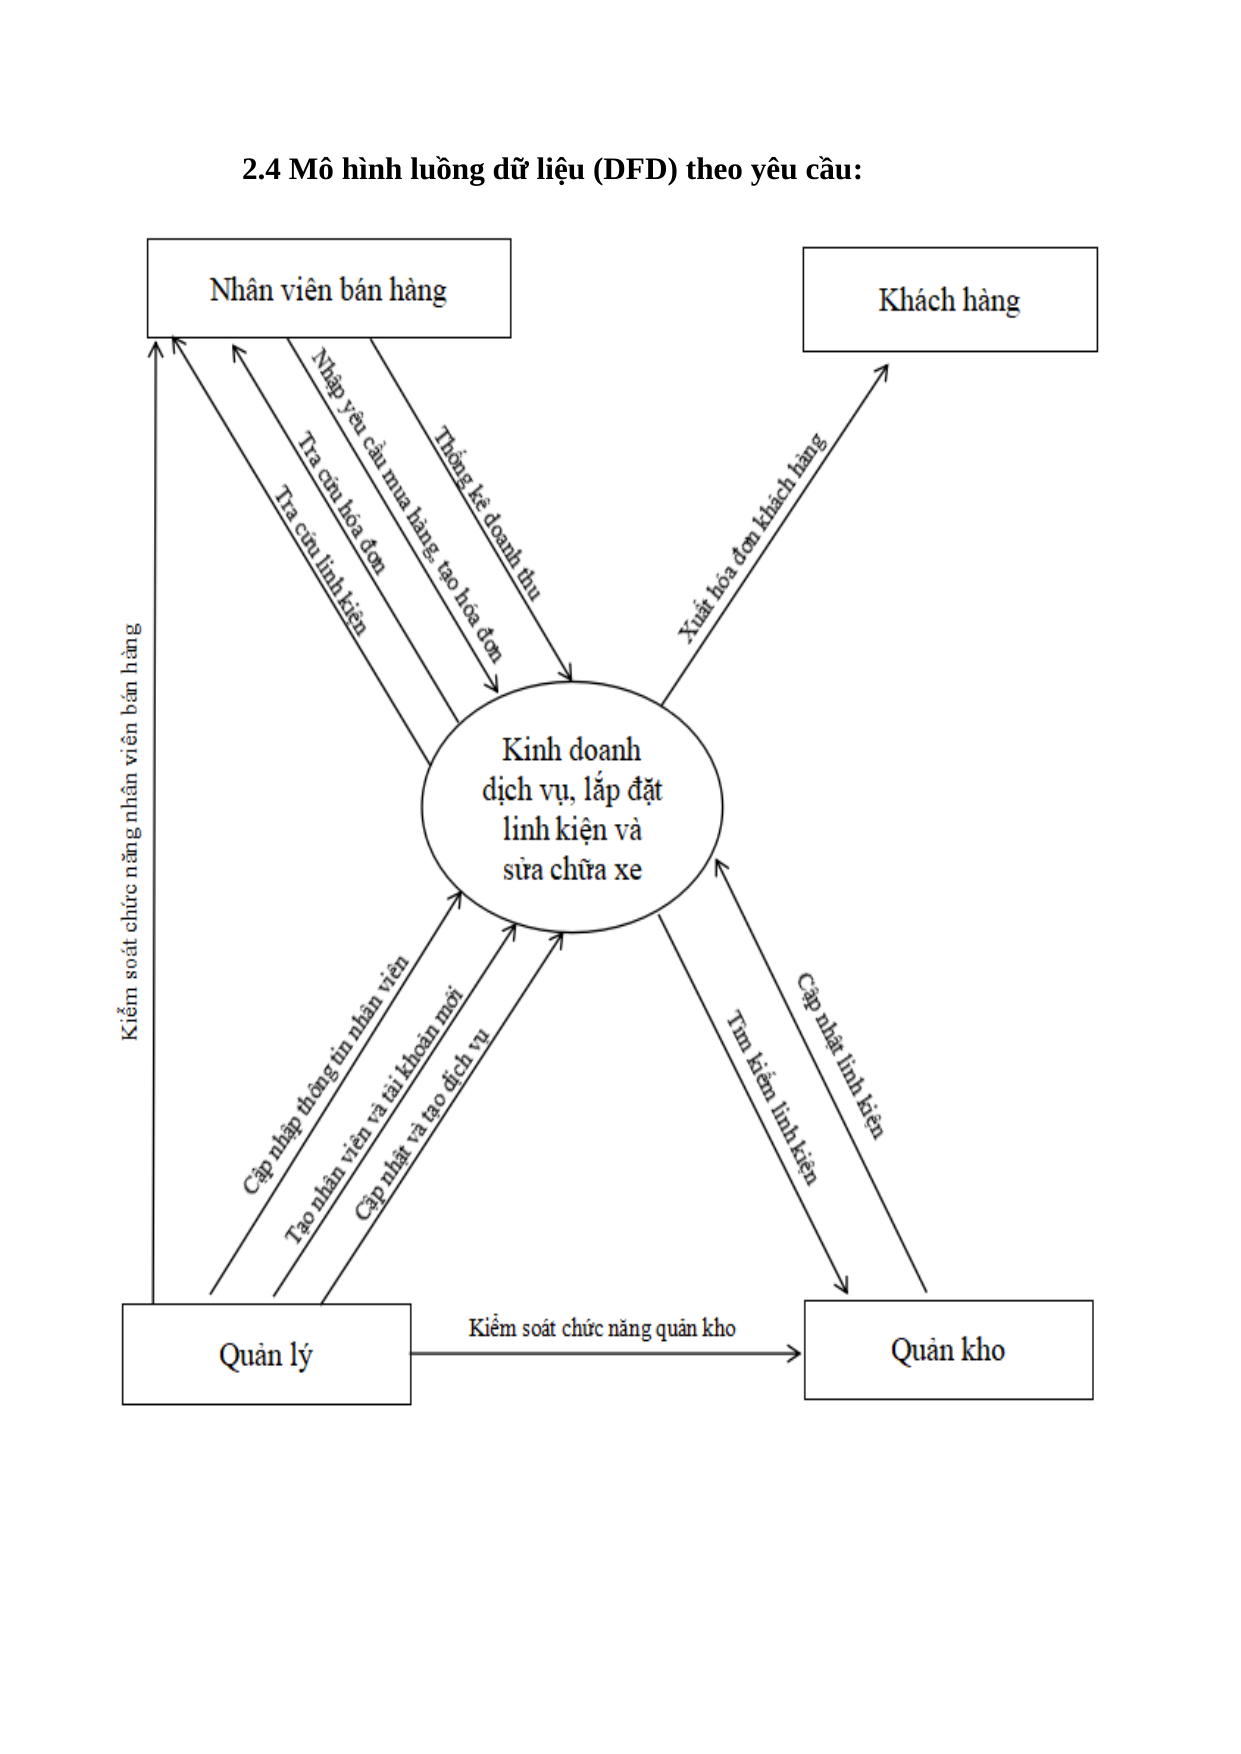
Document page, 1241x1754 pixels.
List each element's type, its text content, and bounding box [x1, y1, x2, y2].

text 2.4 Mô hình luồng dữ liệu (DFD) theo yêu cầu: [198, 150, 1081, 186]
picture [81, 223, 1141, 1423]
